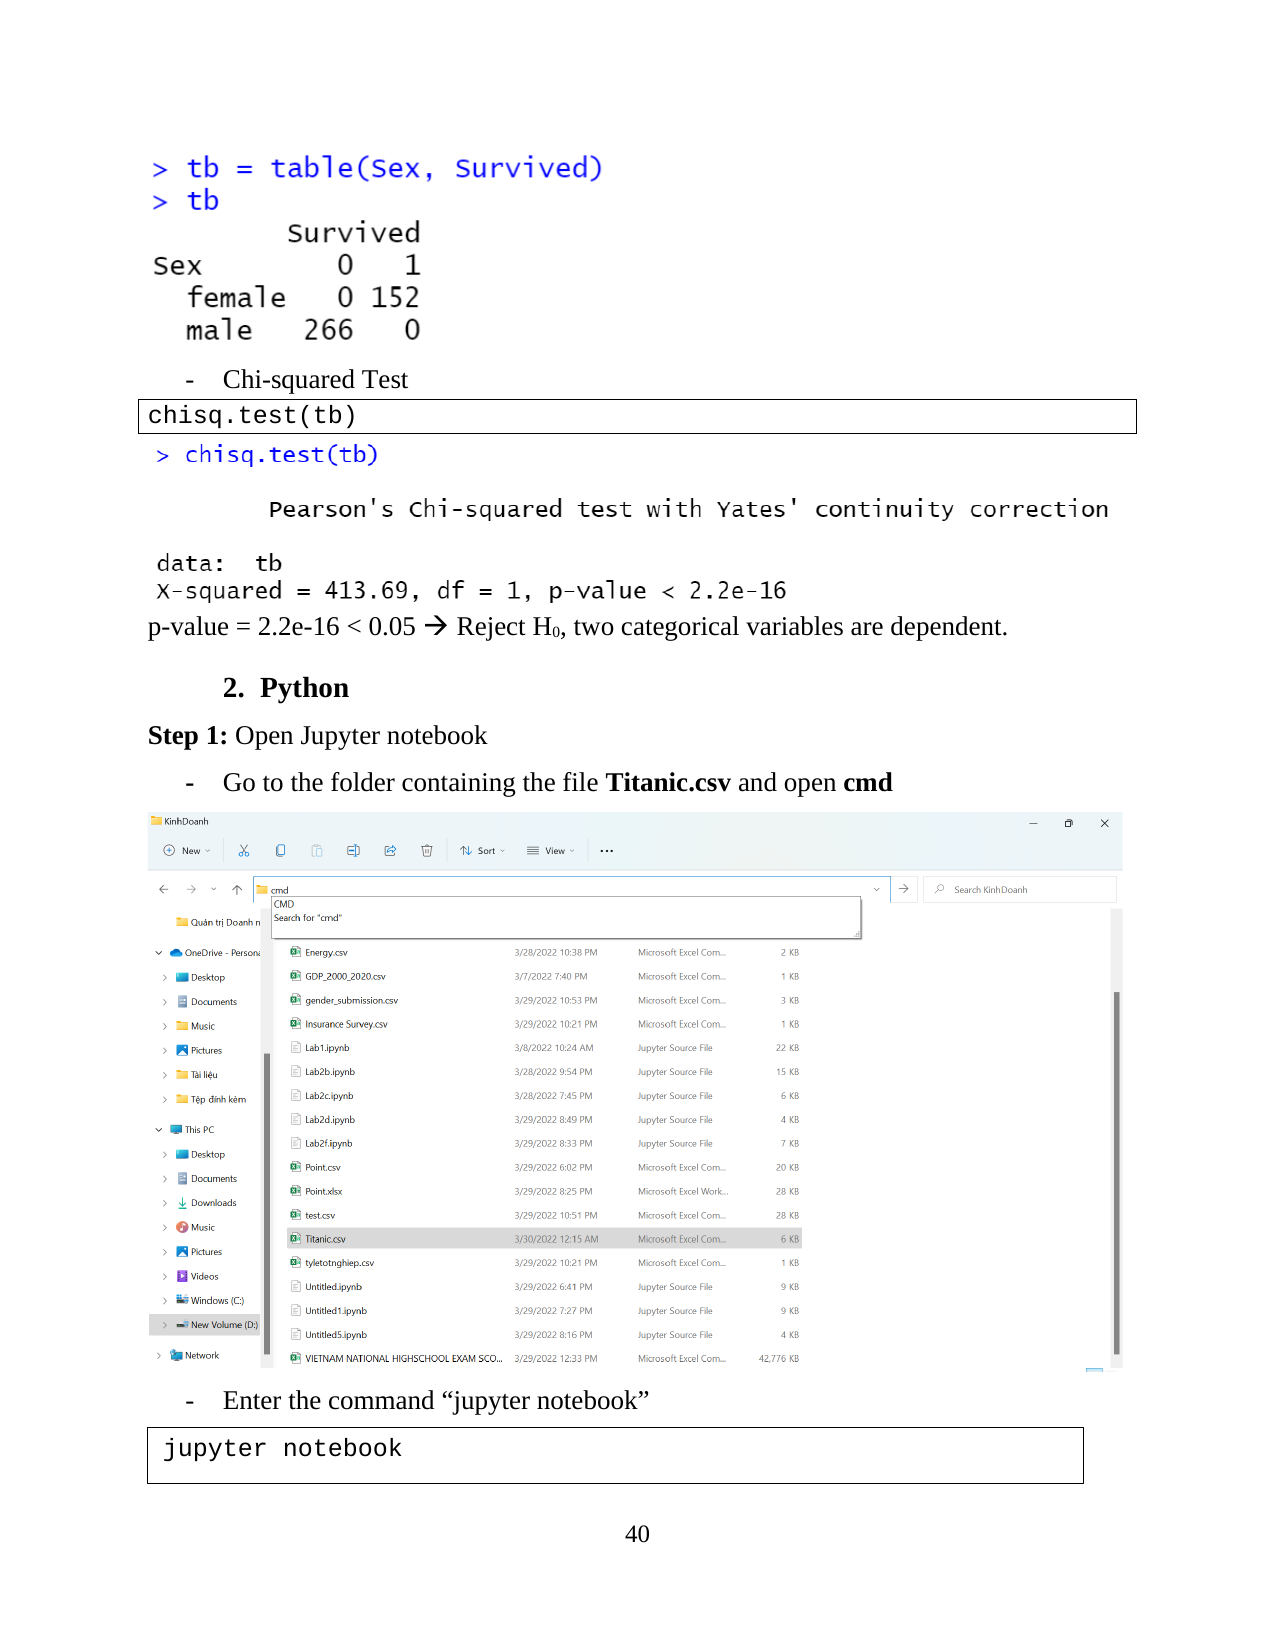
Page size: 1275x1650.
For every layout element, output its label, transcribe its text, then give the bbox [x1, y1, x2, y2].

text Step 1: Open Jupyter notebook [148, 719, 1127, 750]
text chisq.test(tb) [139, 400, 1136, 433]
list Go to the folder containing the file Titanic.csv and open cmd [185, 766, 1127, 797]
list Enter the command “jupyter notebook” [185, 1384, 1127, 1415]
picture [147, 147, 665, 347]
text p-value = 2.2e-16 < 0.05 Reject H0, two categorical variables are dependent. [148, 610, 1127, 641]
picture [147, 812, 1123, 1372]
text Python [223, 671, 1127, 704]
picture [147, 434, 1123, 606]
list Chi-squared Test [185, 363, 1127, 394]
